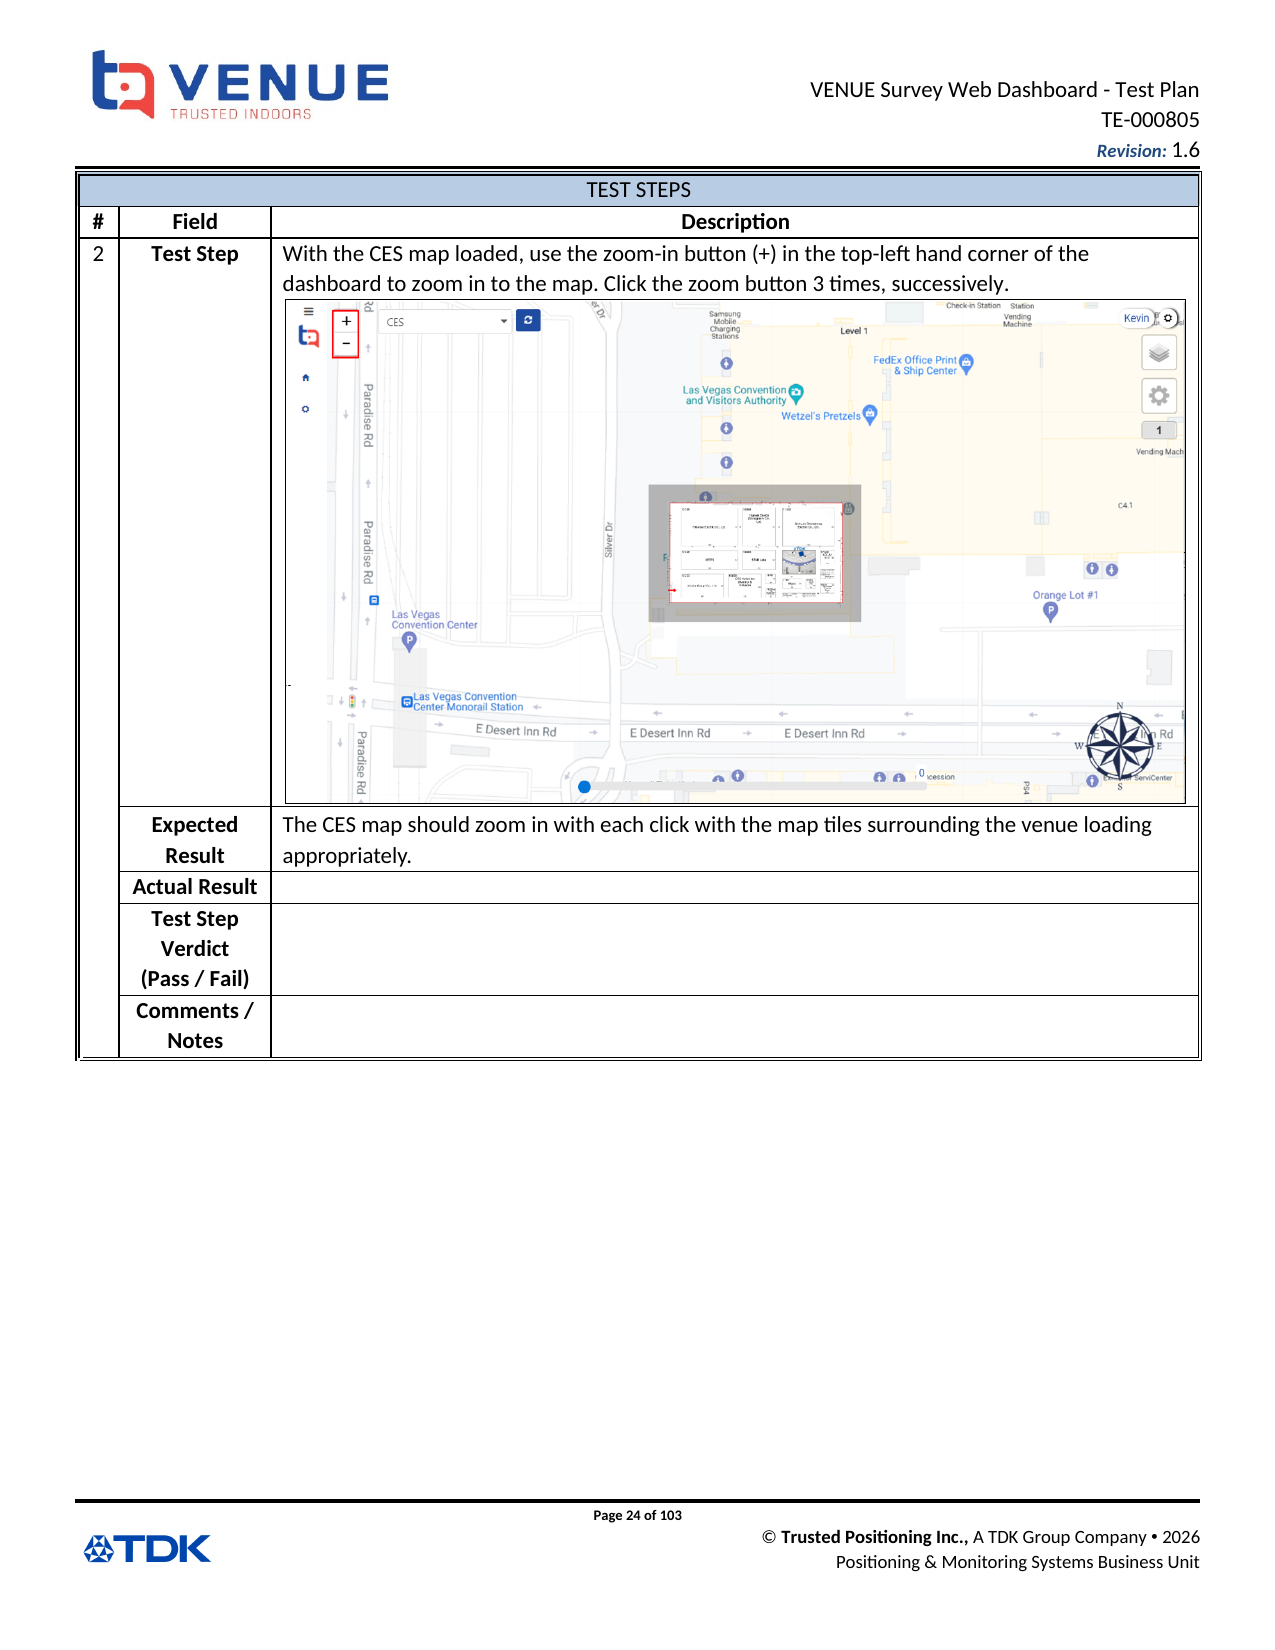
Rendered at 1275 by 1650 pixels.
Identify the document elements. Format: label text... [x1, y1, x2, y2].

picture [75, 1527, 219, 1567]
table_cell Actual Result [120, 872, 270, 902]
table_cell Description [272, 207, 1198, 237]
table_cell [272, 996, 1198, 1056]
table_cell # [80, 207, 118, 237]
table_cell The CES map should zoom in with each click with the map tiles surrounding the venue loading appropriately. [272, 807, 1198, 871]
table_cell [272, 872, 1198, 902]
picture [75, 30, 403, 131]
table_cell Test Step [120, 239, 270, 806]
picture [286, 300, 1185, 803]
table_header test steps [80, 176, 1198, 206]
table_cell Expected Result [120, 807, 270, 871]
table_cell With the CES map loaded, use the zoom-in button (+) in the top-left hand corner of the dashboard to zoom in to the map. Click the zoom button 3 times, successively. [272, 239, 1198, 806]
table_cell Comments / Notes [120, 996, 270, 1056]
table_cell 2 [80, 239, 118, 1056]
table_cell Field [120, 207, 270, 237]
table_cell [272, 904, 1198, 994]
table_cell Test Step Verdict (Pass / Fail) [120, 904, 270, 994]
